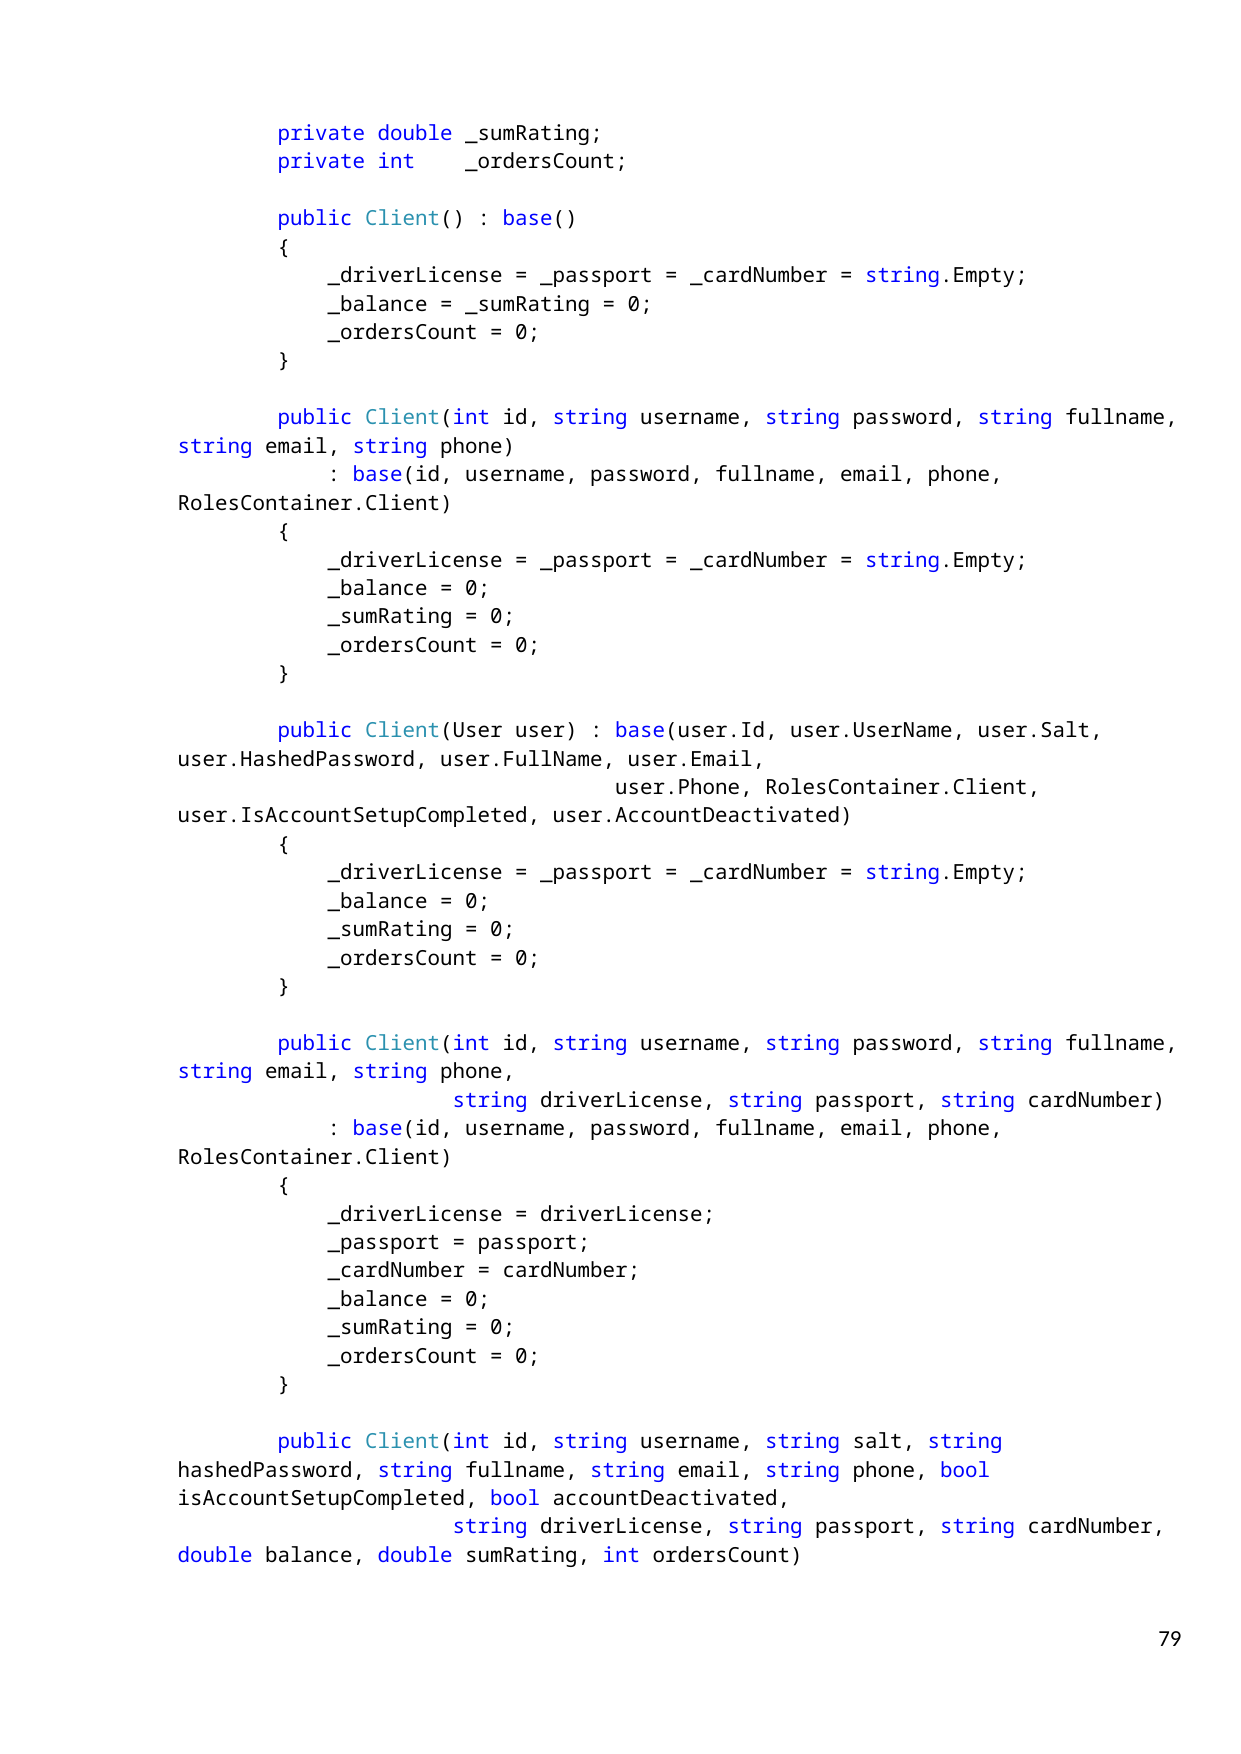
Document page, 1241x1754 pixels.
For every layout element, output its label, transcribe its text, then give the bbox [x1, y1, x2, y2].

text _ordersCount = 0; [177, 1341, 1181, 1369]
text public Client(int id, string username, string password, string fullname, string email, string phone) [177, 402, 1181, 459]
text } [177, 658, 1181, 687]
text _balance = 0; [177, 886, 1181, 914]
text string driverLicense, string passport, string cardNumber) [177, 1085, 1181, 1113]
text public Client(User user) : base(user.Id, user.UserName, user.Salt, user.HashedPassword, user.FullName, user.Email, [177, 715, 1181, 772]
text : base(id, username, password, fullname, email, phone, RolesContainer.Client) [177, 459, 1181, 516]
text public Client(int id, string username, string salt, string hashedPassword, string fullname, string email, string phone, bool isAccountSetupCompleted, bool accountDeactivated, [177, 1426, 1181, 1512]
text } [177, 346, 1181, 374]
text string driverLicense, string passport, string cardNumber, double balance, double sumRating, int ordersCount) [177, 1512, 1181, 1568]
text _sumRating = 0; [177, 914, 1181, 943]
text { [177, 829, 1181, 857]
text } [177, 1369, 1181, 1398]
text } [177, 971, 1181, 1000]
text private int _ordersCount; [177, 147, 1181, 175]
text { [177, 1170, 1181, 1199]
text public Client(int id, string username, string password, string fullname, string email, string phone, [177, 1028, 1181, 1085]
text private double _sumRating; [177, 118, 1181, 147]
text user.Phone, RolesContainer.Client, user.IsAccountSetupCompleted, user.AccountDeactivated) [177, 772, 1181, 829]
text : base(id, username, password, fullname, email, phone, RolesContainer.Client) [177, 1113, 1181, 1170]
text _balance = _sumRating = 0; [177, 289, 1181, 317]
text _balance = 0; [177, 573, 1181, 602]
text public Client() : base() [177, 203, 1181, 232]
text _ordersCount = 0; [177, 317, 1181, 346]
text _cardNumber = cardNumber; [177, 1256, 1181, 1284]
text _sumRating = 0; [177, 602, 1181, 630]
text _driverLicense = driverLicense; [177, 1199, 1181, 1227]
text _passport = passport; [177, 1227, 1181, 1256]
text _driverLicense = _passport = _cardNumber = string.Empty; [177, 260, 1181, 289]
text _ordersCount = 0; [177, 630, 1181, 658]
text _driverLicense = _passport = _cardNumber = string.Empty; [177, 545, 1181, 573]
text _driverLicense = _passport = _cardNumber = string.Empty; [177, 857, 1181, 886]
text { [177, 232, 1181, 260]
text _ordersCount = 0; [177, 943, 1181, 971]
text { [177, 516, 1181, 545]
text _sumRating = 0; [177, 1312, 1181, 1341]
text _balance = 0; [177, 1284, 1181, 1312]
